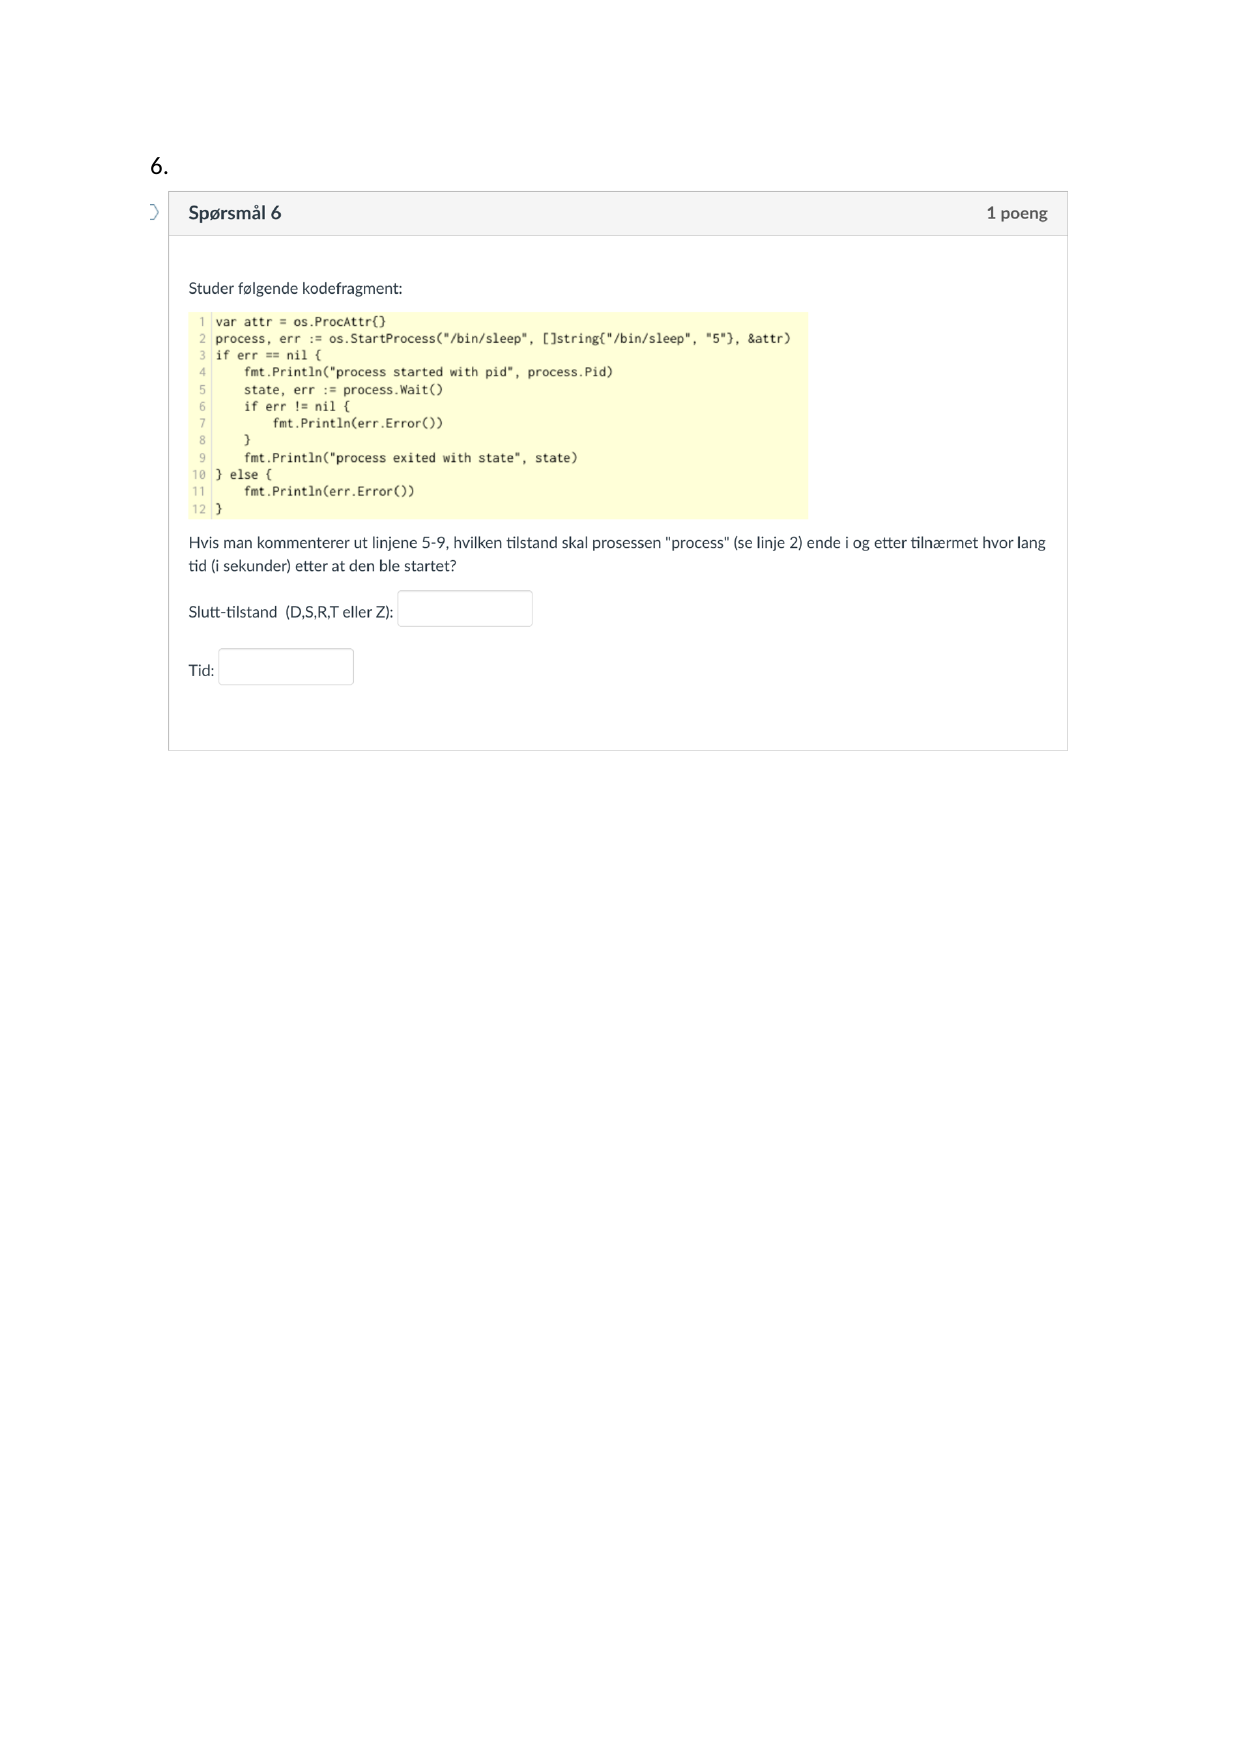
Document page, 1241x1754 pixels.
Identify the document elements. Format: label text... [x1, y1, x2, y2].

text 6. [150, 150, 1090, 180]
picture [150, 180, 1091, 757]
